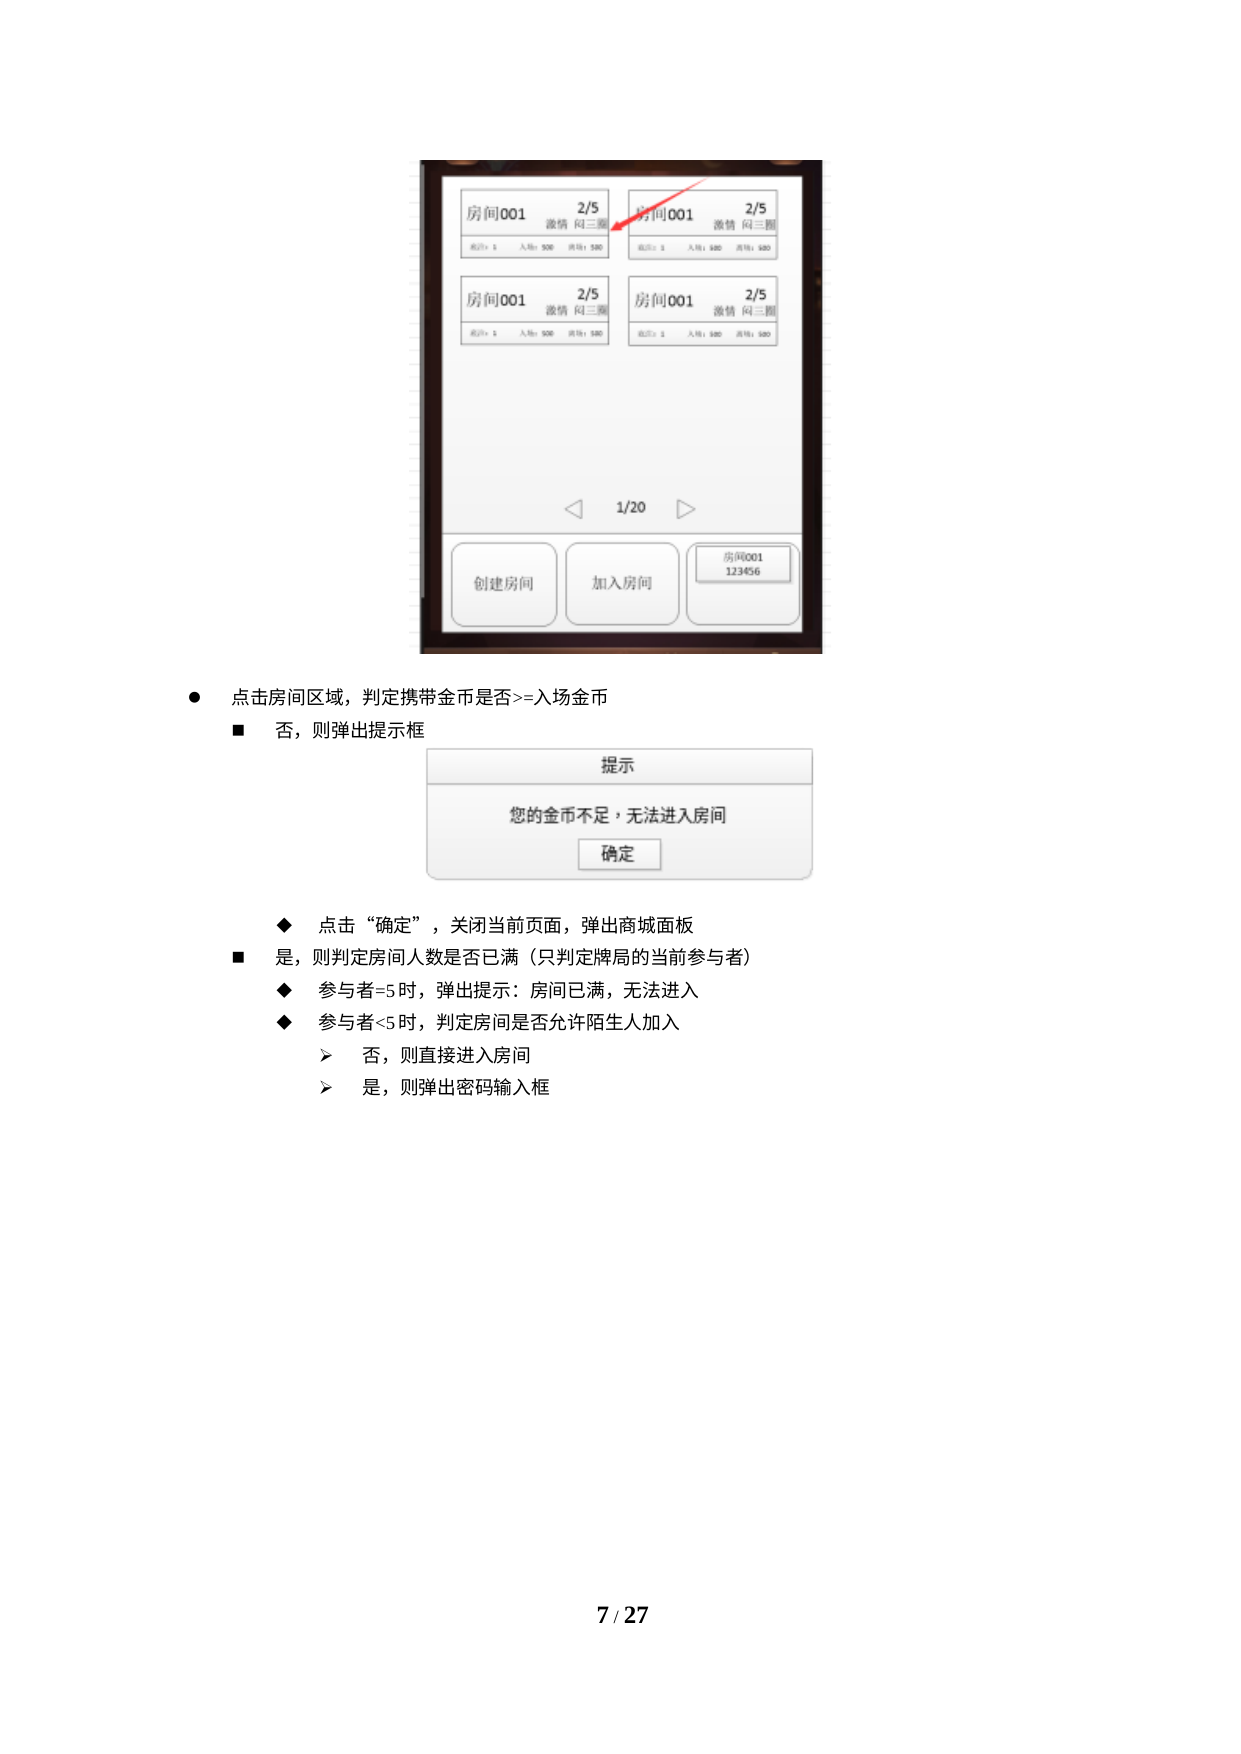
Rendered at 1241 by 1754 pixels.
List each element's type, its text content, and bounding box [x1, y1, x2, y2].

list 点击“确定”，关闭当前页面，弹出商城面板 [275, 908, 1053, 940]
list 否，则直接进入房间 [319, 1038, 1053, 1070]
list 否，则弹出提示框 [231, 713, 1053, 745]
list 参与者=5时，弹出提示：房间已满，无法进入 [275, 973, 1053, 1005]
list 是，则弹出密码输入框 [319, 1070, 1053, 1103]
list 是，则判定房间人数是否已满（只判定牌局的当前参与者） [231, 940, 1053, 973]
list 点击房间区域，判定携带金币是否>=入场金币 [187, 680, 1053, 713]
list 参与者<5时，判定房间是否允许陌生人加入 [275, 1005, 1053, 1038]
picture [409, 160, 832, 654]
